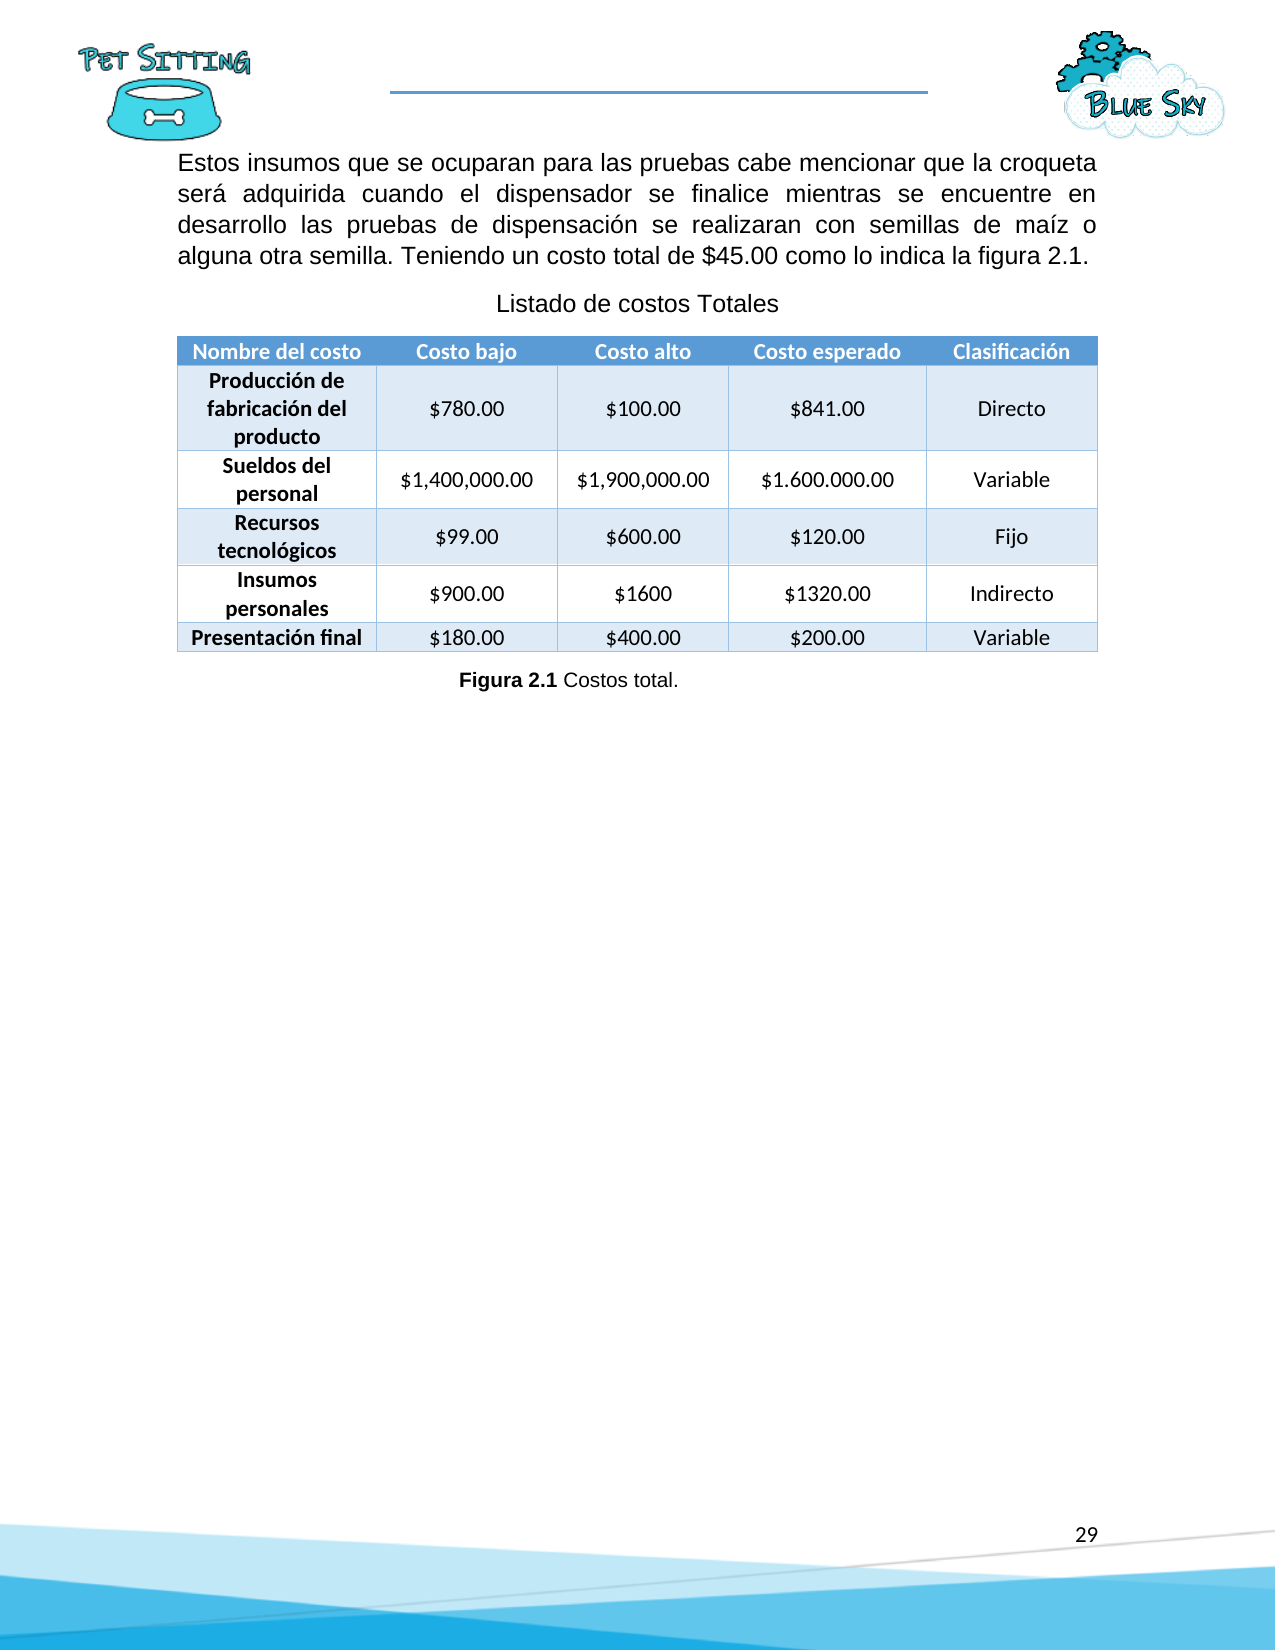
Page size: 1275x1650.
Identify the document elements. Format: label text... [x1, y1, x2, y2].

table_cell $900.00 [377, 566, 557, 622]
table_cell Insumos personales [178, 566, 376, 622]
table_cell Directo [927, 366, 1097, 450]
table_header Nombre del costo [178, 337, 376, 365]
table_cell $1,400,000.00 [377, 451, 557, 507]
table_cell $100.00 [558, 366, 728, 450]
table_cell $1320.00 [729, 566, 926, 622]
table_cell Fijo [927, 509, 1097, 564]
table_cell $600.00 [558, 509, 728, 564]
table_cell Recursos tecnológicos [178, 509, 376, 564]
table_cell Variable [927, 451, 1097, 507]
table_cell $400.00 [558, 623, 728, 651]
table_cell Variable [927, 623, 1097, 651]
text Estos insumos que se ocuparan para las pruebas cabe mencionar que la croqueta será adquirida cuando el dispensador se finalice mientras se encuentre en desarrollo las pruebas de dispensación se realizaran con semillas de maíz o alguna otra semilla. Teniendo un costo total de $45.00 como lo indica la figura 2.1. [177, 148, 1098, 269]
table_cell $780.00 [377, 366, 557, 450]
table_cell Indirecto [927, 566, 1097, 622]
picture [1050, 31, 1230, 143]
table_cell $1.600.000.00 [729, 451, 926, 507]
table_cell Presentación final [178, 623, 376, 651]
table_header Costo alto [558, 337, 728, 365]
table_cell $1600 [558, 566, 728, 622]
table_header Costo esperado [729, 337, 926, 365]
table_cell $180.00 [377, 623, 557, 651]
picture [0, 1487, 1275, 1650]
table_cell Sueldos del personal [178, 451, 376, 507]
table_cell $120.00 [729, 509, 926, 564]
table_cell $841.00 [729, 366, 926, 450]
table_cell Producción de fabricación del producto [178, 366, 376, 450]
table_header Clasificación [927, 337, 1097, 365]
table_cell $1,900,000.00 [558, 451, 728, 507]
picture [71, 31, 260, 148]
text Listado de costos Totales [177, 288, 1098, 317]
table_cell $200.00 [729, 623, 926, 651]
table_cell $99.00 [377, 509, 557, 564]
table_header Costo bajo [377, 337, 557, 365]
